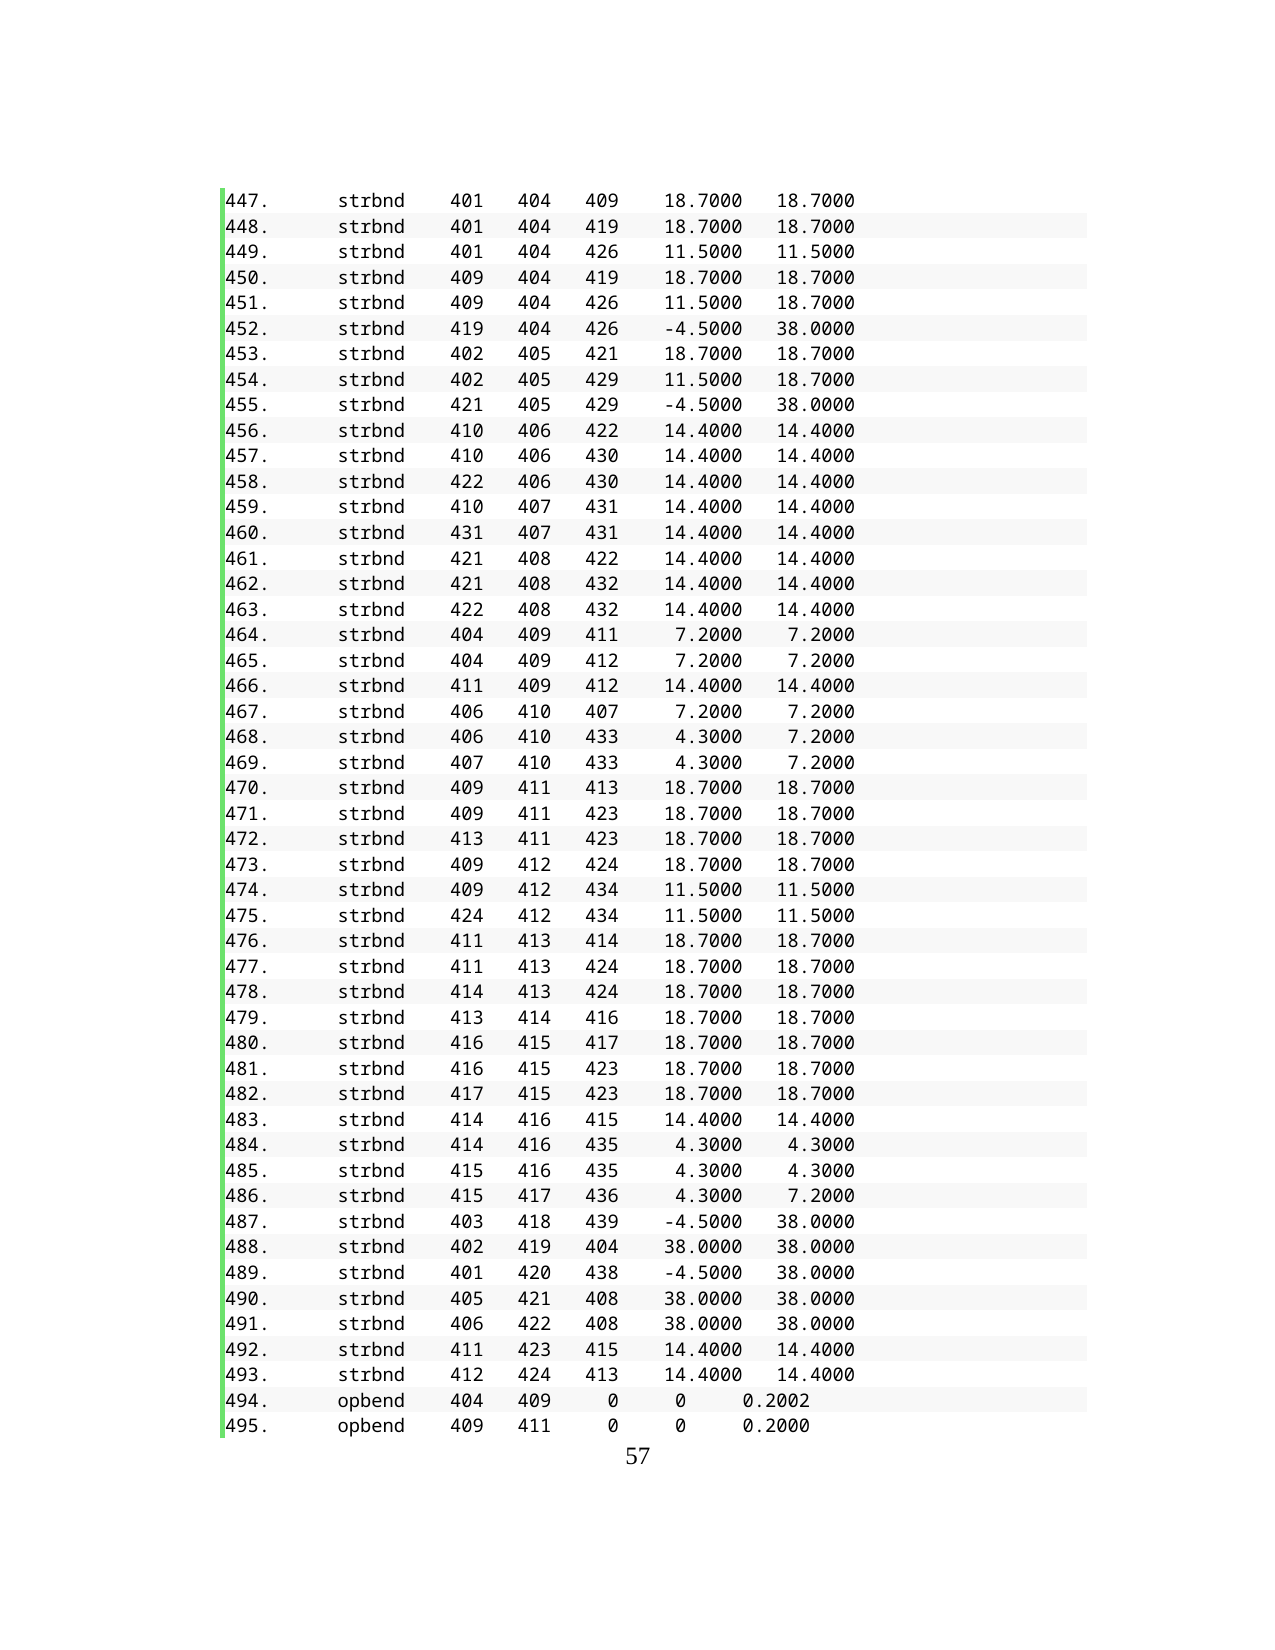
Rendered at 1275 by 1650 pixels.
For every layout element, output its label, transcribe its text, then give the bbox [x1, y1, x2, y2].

list strbnd 404 409 412 7.2000 7.2000 [225, 647, 1087, 672]
list strbnd 431 407 431 14.4000 14.4000 [225, 519, 1087, 545]
list strbnd 411 413 414 18.7000 18.7000 [225, 928, 1087, 953]
list strbnd 401 404 409 18.7000 18.7000 [220, 187, 1087, 213]
list strbnd 409 412 434 11.5000 11.5000 [225, 877, 1087, 902]
list strbnd 411 409 412 14.4000 14.4000 [225, 672, 1087, 698]
list strbnd 404 409 411 7.2000 7.2000 [225, 621, 1087, 647]
list strbnd 424 412 434 11.5000 11.5000 [225, 902, 1087, 928]
list strbnd 410 407 431 14.4000 14.4000 [225, 494, 1087, 519]
list strbnd 409 412 424 18.7000 18.7000 [225, 851, 1087, 877]
list strbnd 411 423 415 14.4000 14.4000 [225, 1336, 1087, 1361]
list strbnd 406 410 433 4.3000 7.2000 [225, 723, 1087, 749]
list strbnd 406 422 408 38.0000 38.0000 [225, 1310, 1087, 1336]
list strbnd 409 411 413 18.7000 18.7000 [225, 774, 1087, 800]
list strbnd 415 417 436 4.3000 7.2000 [225, 1183, 1087, 1208]
list strbnd 401 404 426 11.5000 11.5000 [225, 238, 1087, 264]
list strbnd 414 416 435 4.3000 4.3000 [225, 1132, 1087, 1157]
list strbnd 410 406 430 14.4000 14.4000 [225, 443, 1087, 468]
list strbnd 415 416 435 4.3000 4.3000 [225, 1157, 1087, 1183]
list strbnd 413 411 423 18.7000 18.7000 [225, 826, 1087, 851]
list strbnd 421 408 432 14.4000 14.4000 [225, 570, 1087, 596]
list strbnd 422 406 430 14.4000 14.4000 [225, 468, 1087, 494]
list strbnd 405 421 408 38.0000 38.0000 [225, 1285, 1087, 1310]
list strbnd 412 424 413 14.4000 14.4000 [225, 1361, 1087, 1387]
list strbnd 411 413 424 18.7000 18.7000 [225, 953, 1087, 979]
list strbnd 402 405 421 18.7000 18.7000 [225, 341, 1087, 366]
list strbnd 401 404 419 18.7000 18.7000 [225, 213, 1087, 238]
list strbnd 413 414 416 18.7000 18.7000 [225, 1004, 1087, 1030]
list strbnd 402 405 429 11.5000 18.7000 [225, 366, 1087, 392]
list strbnd 422 408 432 14.4000 14.4000 [225, 596, 1087, 621]
list strbnd 406 410 407 7.2000 7.2000 [225, 698, 1087, 723]
list strbnd 409 404 426 11.5000 18.7000 [225, 289, 1087, 315]
list strbnd 419 404 426 -4.5000 38.0000 [225, 315, 1087, 341]
list strbnd 416 415 417 18.7000 18.7000 [225, 1030, 1087, 1055]
list strbnd 402 419 404 38.0000 38.0000 [225, 1234, 1087, 1259]
list strbnd 417 415 423 18.7000 18.7000 [225, 1081, 1087, 1106]
list strbnd 407 410 433 4.3000 7.2000 [225, 749, 1087, 774]
list strbnd 416 415 423 18.7000 18.7000 [225, 1055, 1087, 1081]
list strbnd 403 418 439 -4.5000 38.0000 [225, 1208, 1087, 1234]
list strbnd 421 408 422 14.4000 14.4000 [225, 545, 1087, 570]
list strbnd 414 413 424 18.7000 18.7000 [225, 979, 1087, 1004]
list strbnd 421 405 429 -4.5000 38.0000 [225, 392, 1087, 417]
list opbend 409 411 0 0 0.2000 [225, 1412, 1087, 1438]
list strbnd 409 404 419 18.7000 18.7000 [225, 264, 1087, 289]
list strbnd 410 406 422 14.4000 14.4000 [225, 417, 1087, 443]
list strbnd 409 411 423 18.7000 18.7000 [225, 800, 1087, 826]
list strbnd 414 416 415 14.4000 14.4000 [225, 1106, 1087, 1132]
list opbend 404 409 0 0 0.2002 [225, 1387, 1087, 1412]
list strbnd 401 420 438 -4.5000 38.0000 [225, 1259, 1087, 1285]
